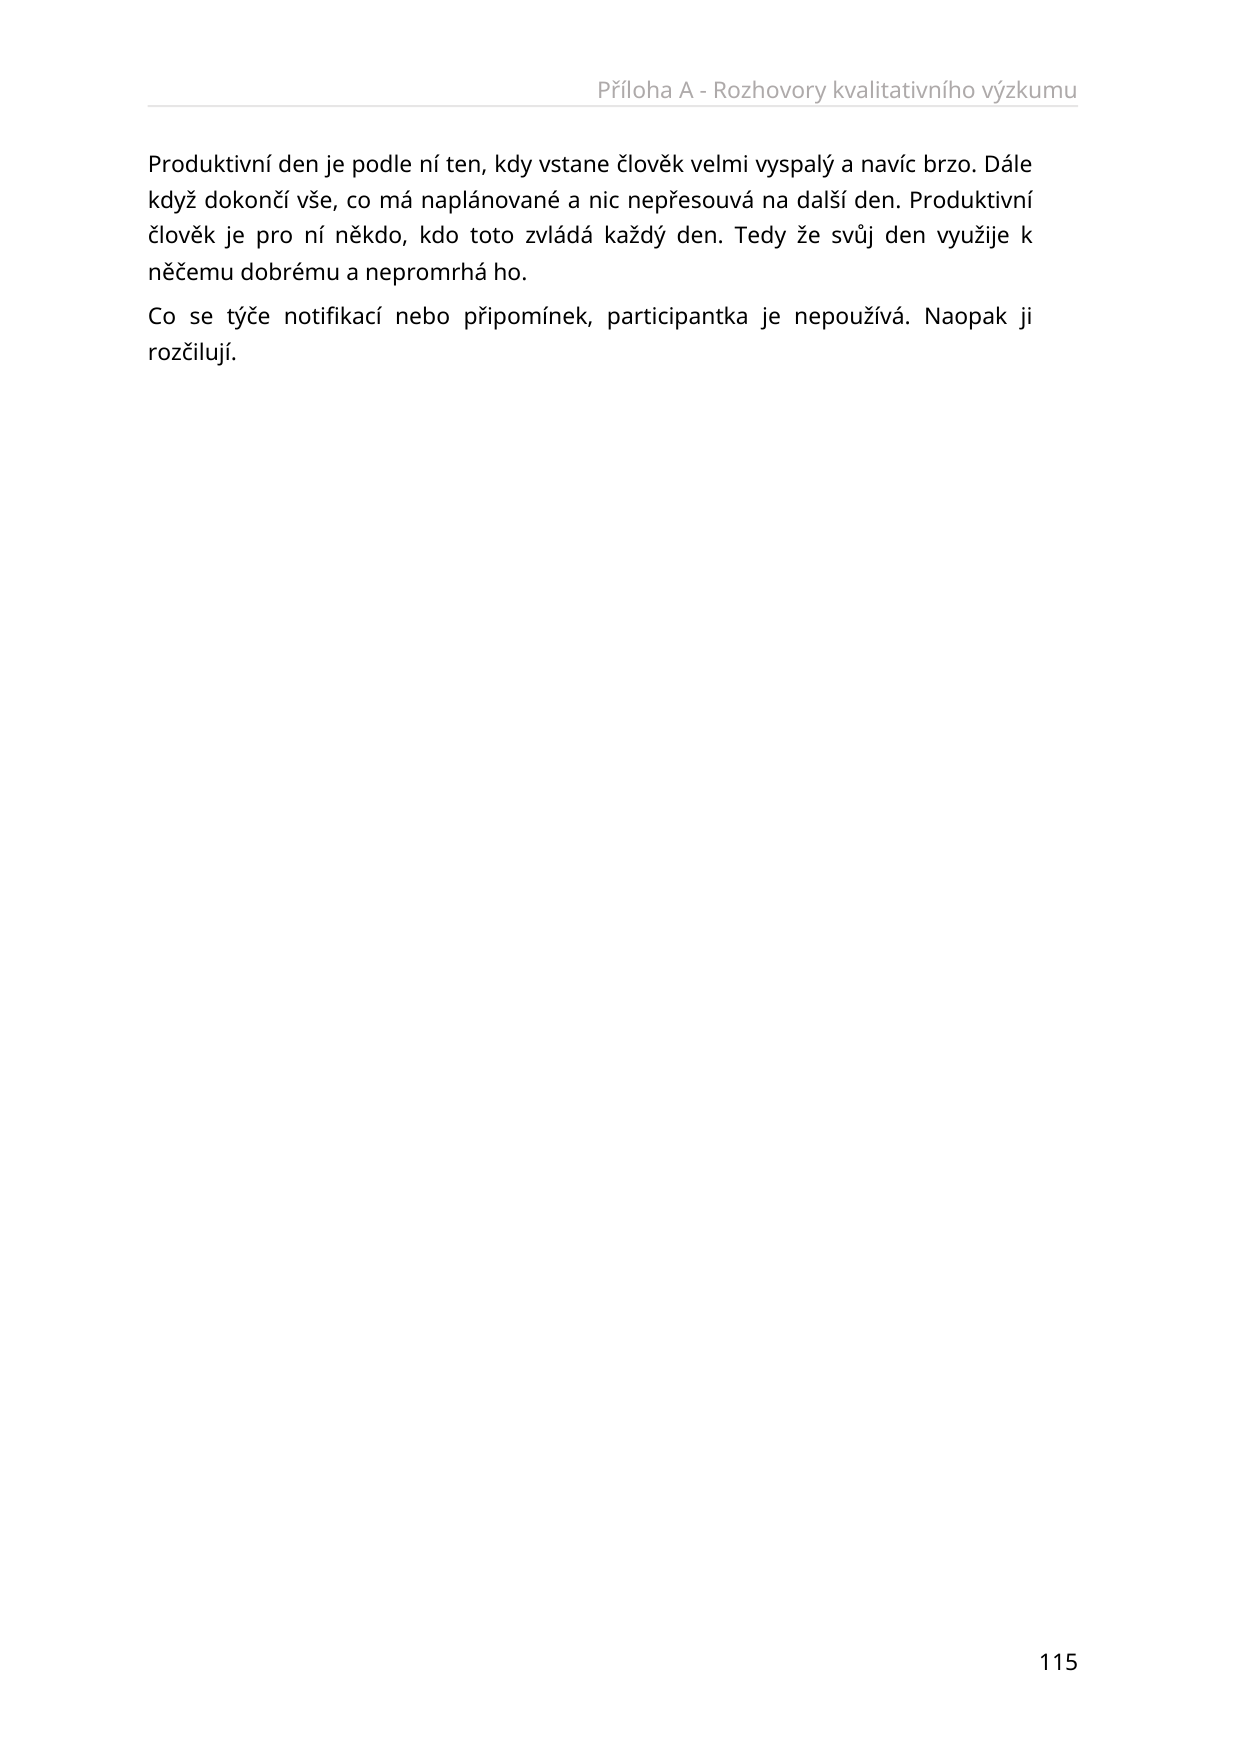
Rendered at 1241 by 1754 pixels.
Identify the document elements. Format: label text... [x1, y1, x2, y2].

text Produktivní den je podle ní ten, kdy vstane člověk velmi vyspalý a navíc brzo. Dále když dokončí vše, co má naplánované a nic nepřesouvá na další den. Produktivní člověk je pro ní někdo, kdo toto zvládá každý den. Tedy že svůj den využije k něčemu dobrému a nepromrhá ho. [148, 148, 1033, 287]
text Co se týče notifikací nebo připomínek, participantka je nepoužívá. Naopak ji rozčilují. [148, 300, 1033, 367]
